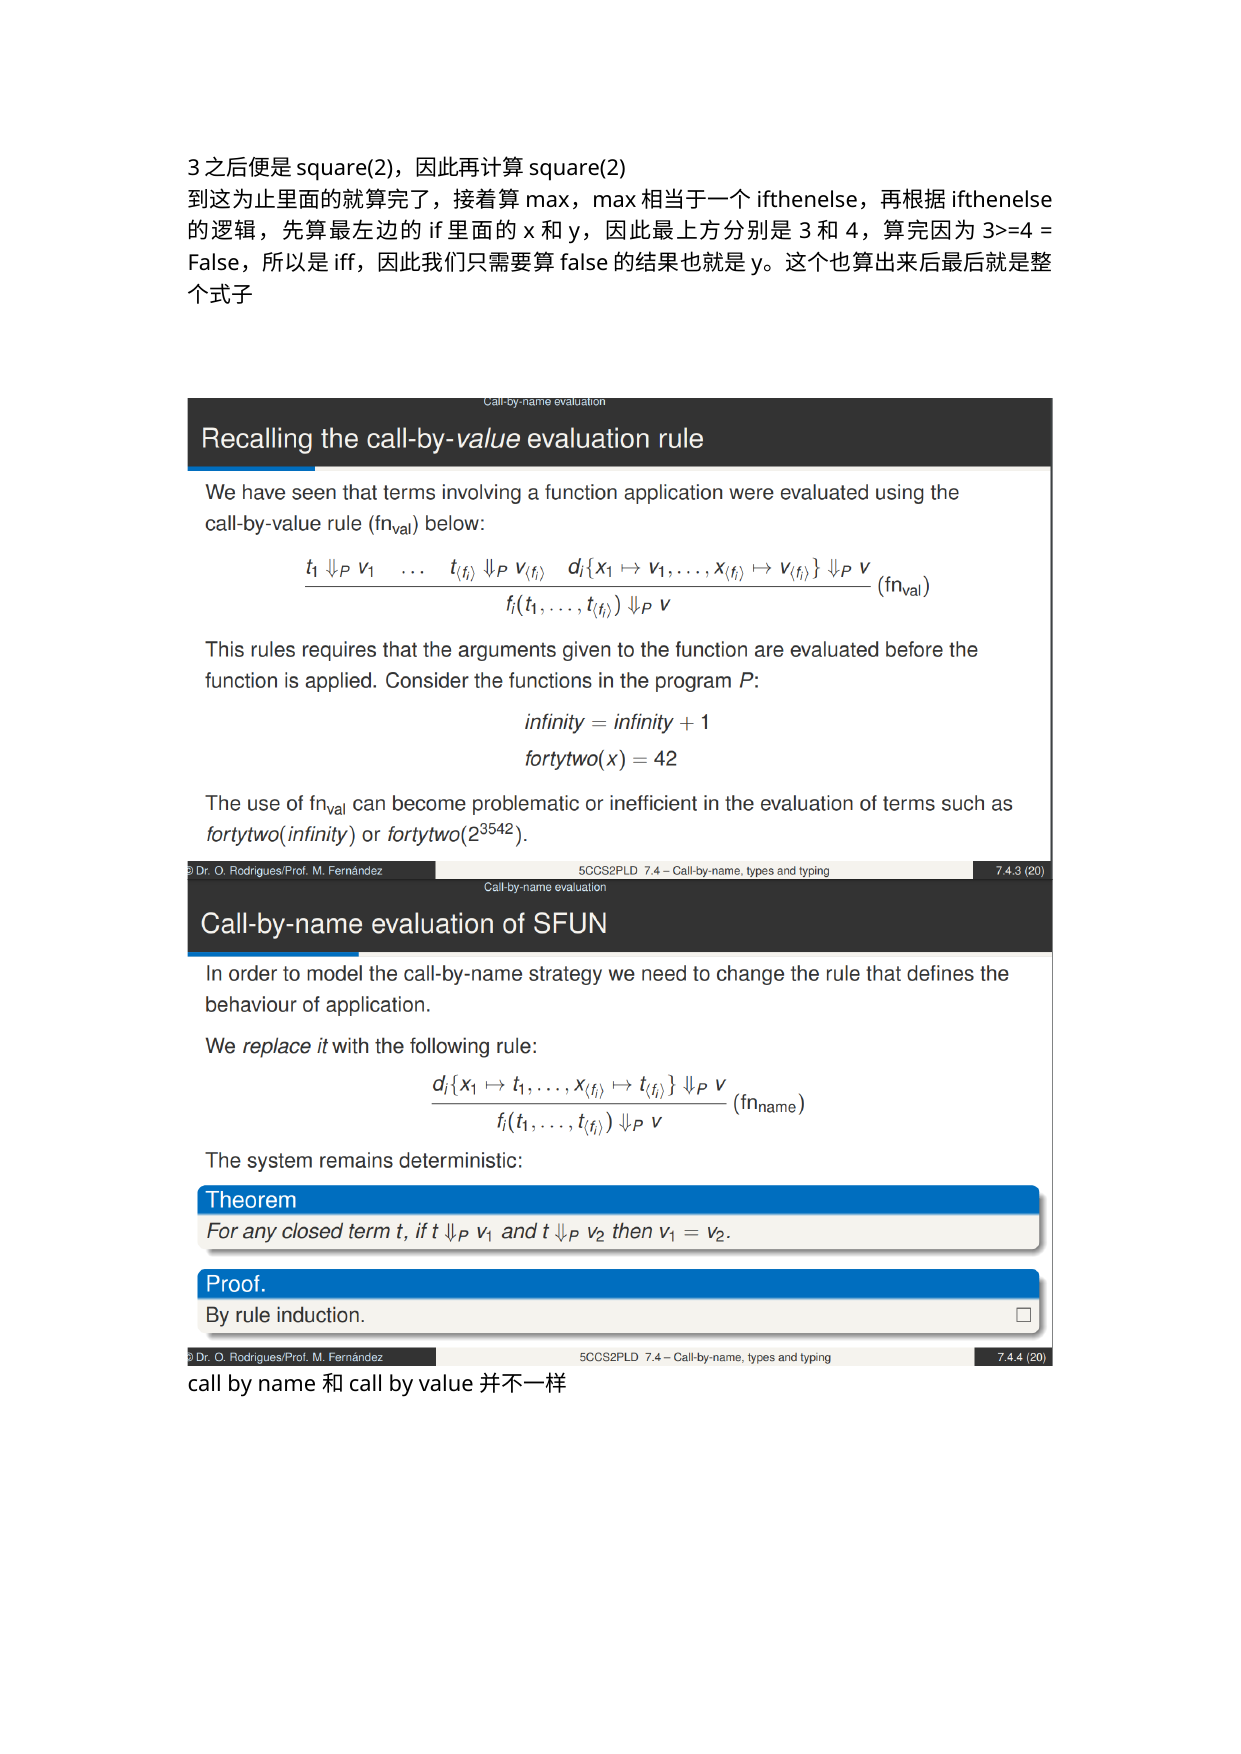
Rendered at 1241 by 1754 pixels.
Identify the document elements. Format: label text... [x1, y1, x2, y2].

text call by name 和 call by value 并不一样 [187, 1366, 1053, 1397]
text 3之后便是square(2)，因此再计算square(2) [187, 150, 1053, 182]
text 到这为止里面的就算完了，接着算max，max相当于一个ifthenelse，再根据ifthenelse的逻辑，先算最左边的if里面的x和y，因此最上方分别是3和4，算完因为3>=4 = False，所以是iff，因此我们只需要算false的结果也就是y。这个也算出来后最后就是整个式子 [187, 182, 1053, 309]
picture [187, 398, 1053, 1366]
